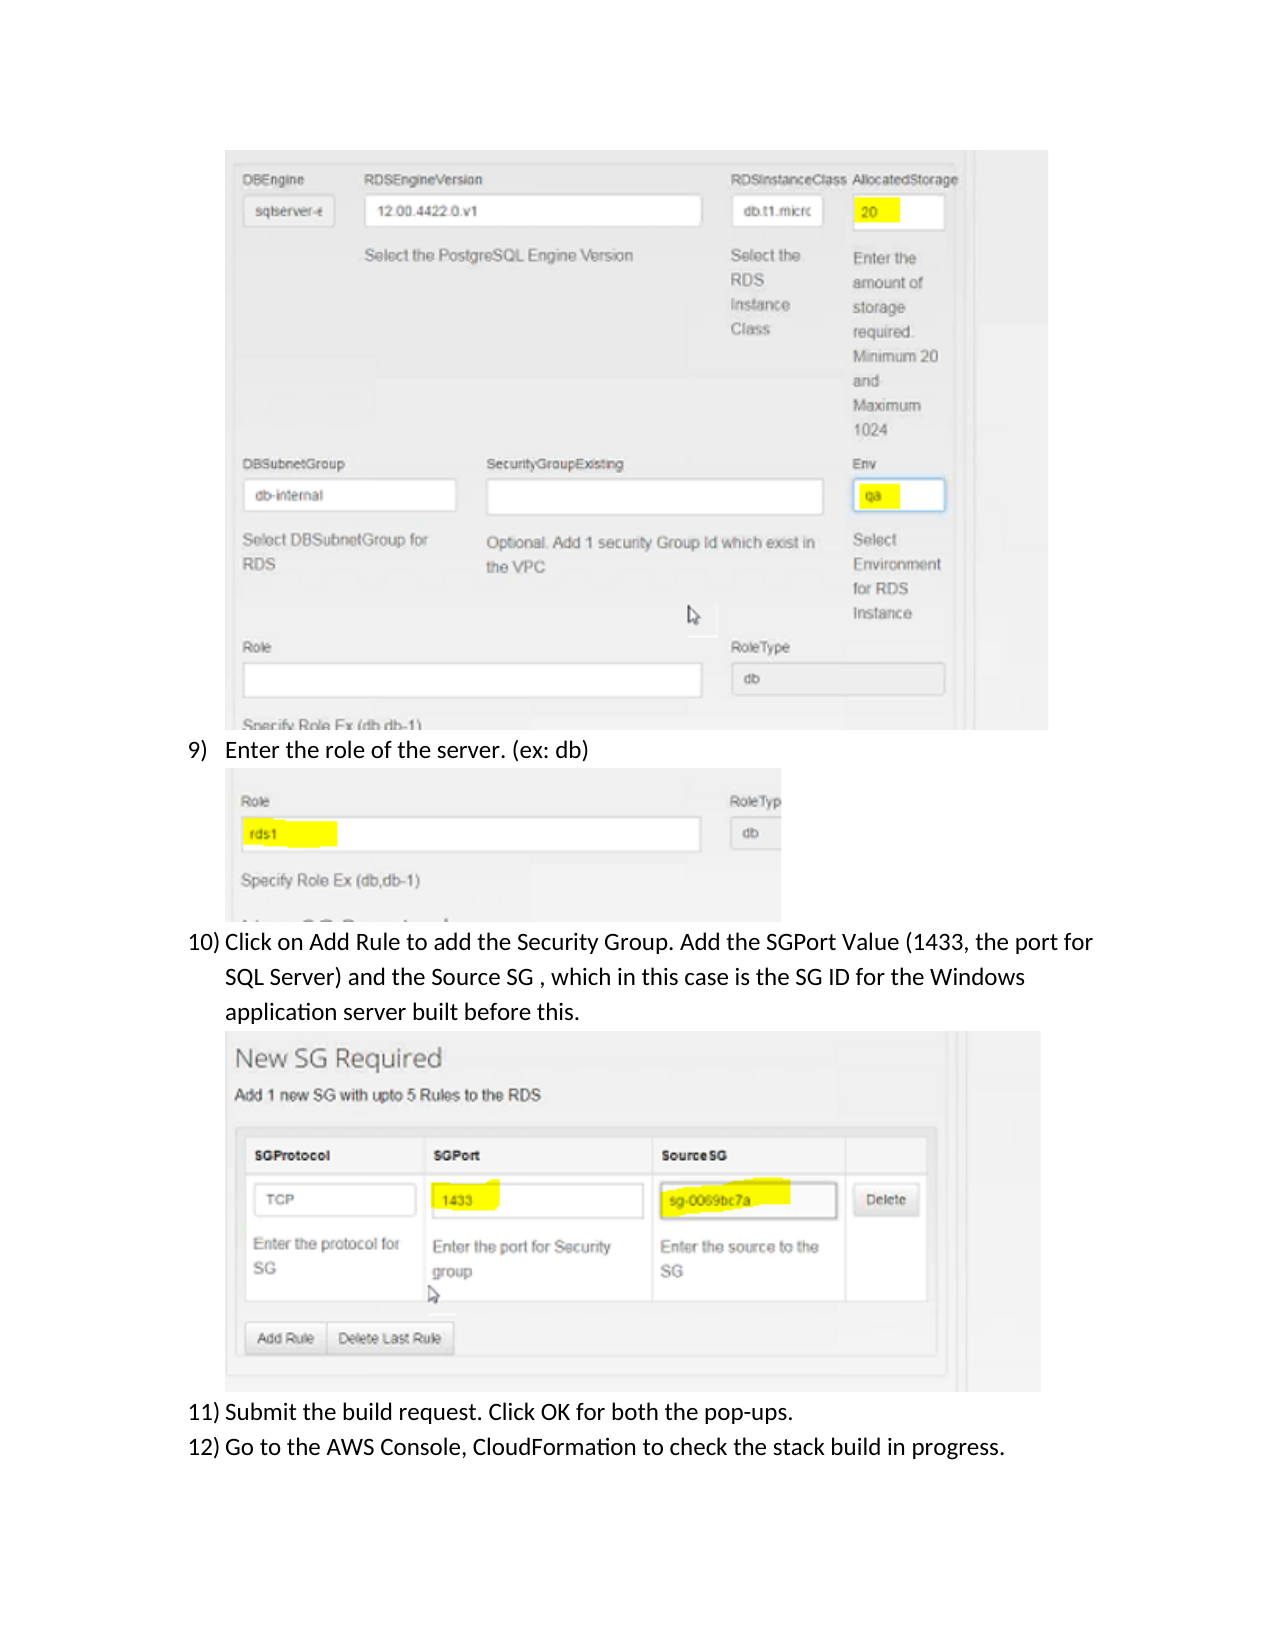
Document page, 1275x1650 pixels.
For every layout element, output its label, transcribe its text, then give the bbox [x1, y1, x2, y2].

list Go to the AWS Console, CloudFormation to check the stack build in progress. [187, 1431, 1125, 1462]
list Submit the build request. Click OK for both the pop-ups. [187, 1396, 1125, 1427]
picture [225, 768, 782, 922]
list Click on Add Rule to add the Security Group. Add the SGPort Value (1433, the port for SQL Server) and the Source SG , which in this case is the SG ID for the Windows application server built before this. [187, 926, 1125, 1027]
picture [225, 1031, 1041, 1392]
list Enter the role of the server. (ex: db) [187, 734, 1125, 764]
picture [225, 150, 1049, 730]
